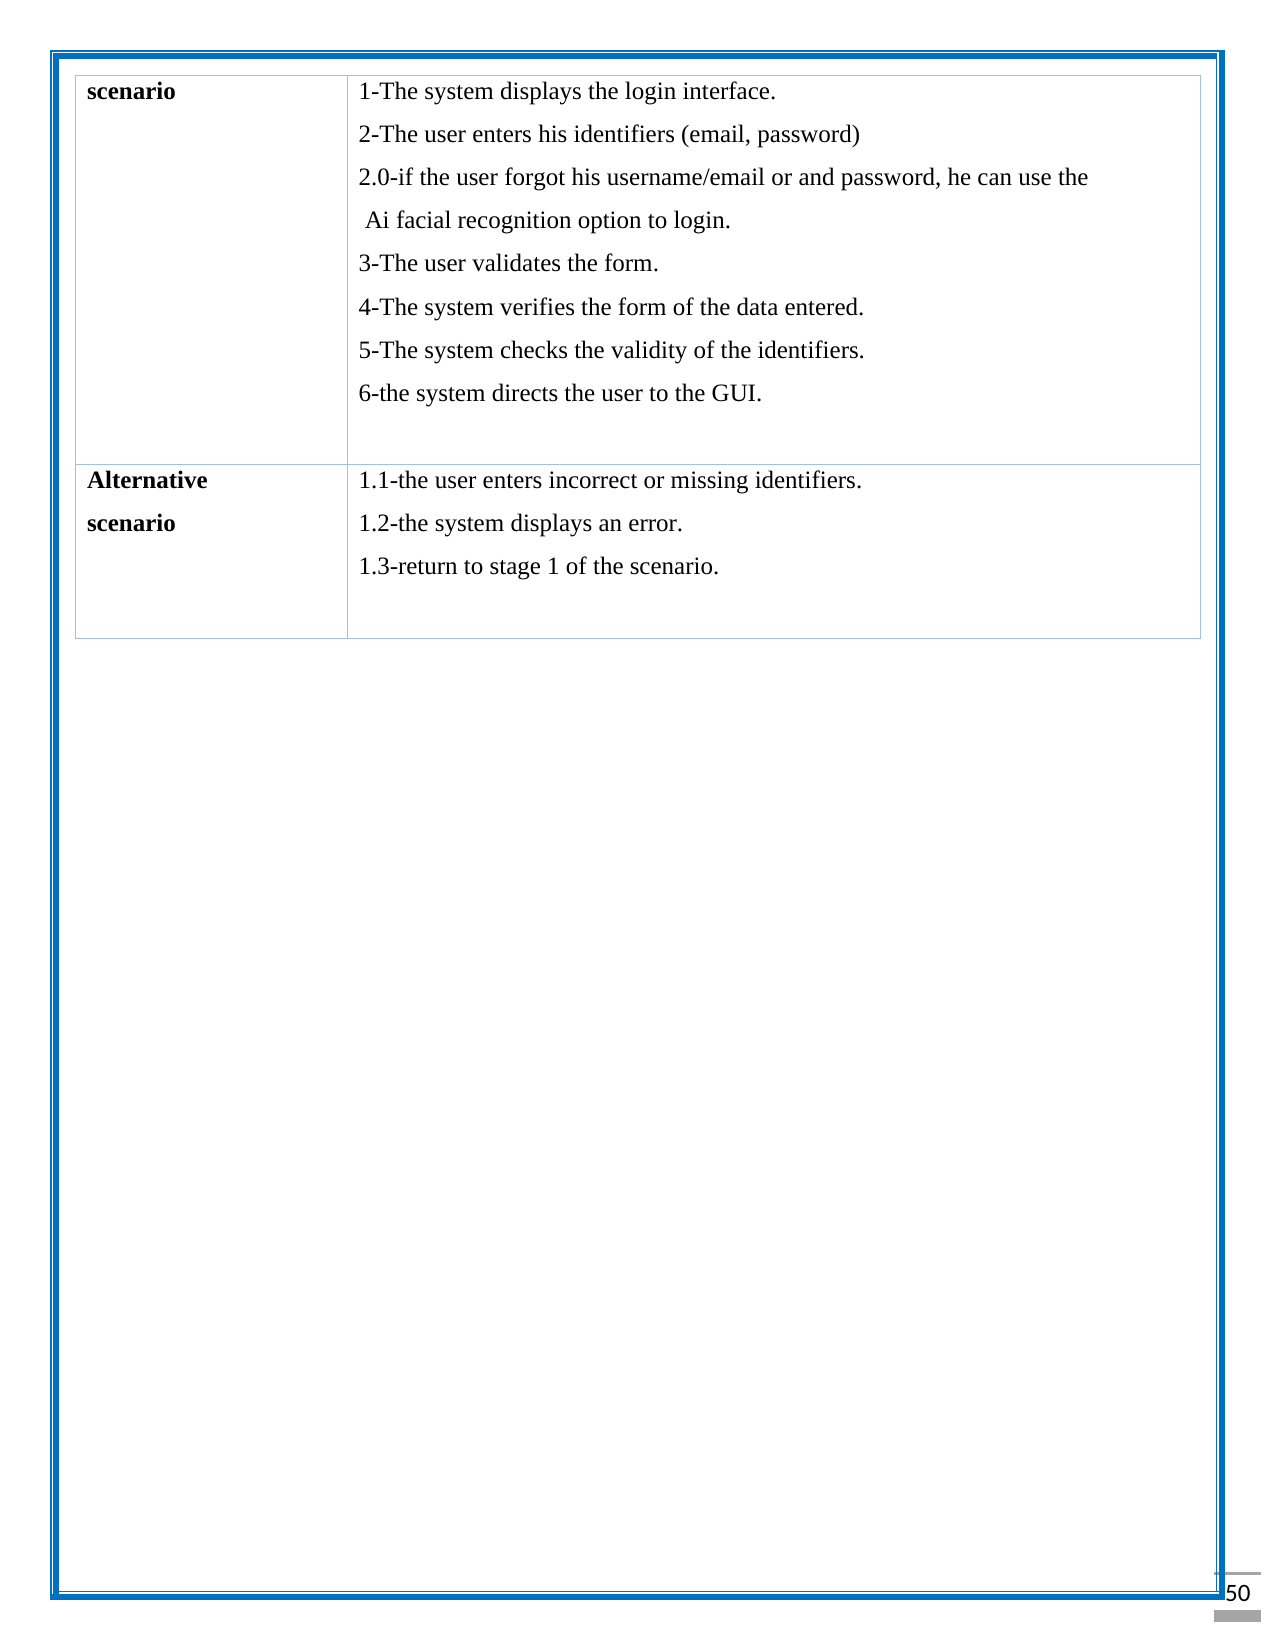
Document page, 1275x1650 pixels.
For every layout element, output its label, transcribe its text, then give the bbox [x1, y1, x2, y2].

table_cell scenario [76, 76, 347, 464]
table_cell 1-The system displays the login interface. 2-The user enters his identifiers (email, password) 2.0-if the user forgot his username/email or and password, he can use the Ai facial recognition option to login. 3-The user validates the form. 4-The system verifies the form of the data entered. 5-The system checks the validity of the identifiers. 6-the system directs the user to the GUI. [348, 76, 1200, 464]
table_cell Alternative scenario [76, 465, 347, 637]
table_cell 1.1-the user enters incorrect or missing identifiers. 1.2-the system displays an error. 1.3-return to stage 1 of the scenario. [348, 465, 1200, 637]
